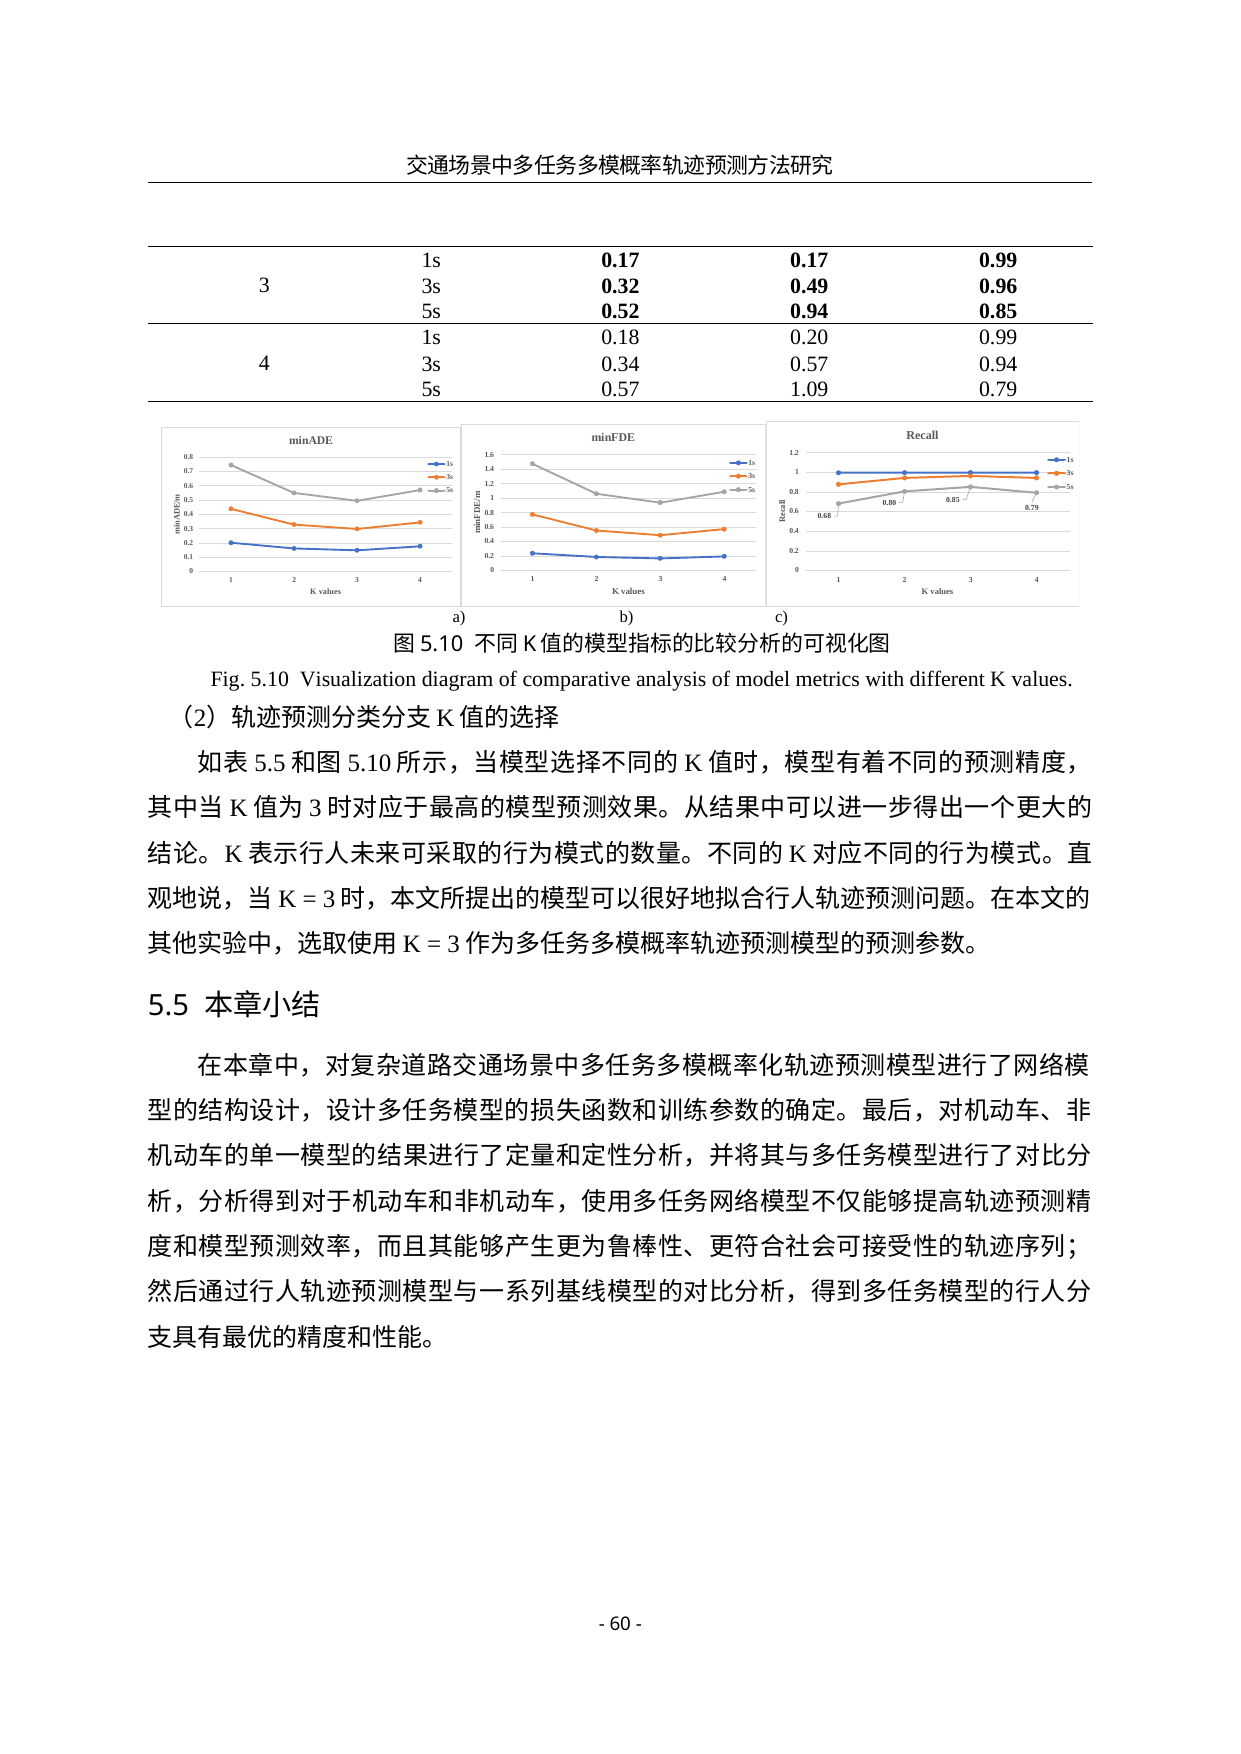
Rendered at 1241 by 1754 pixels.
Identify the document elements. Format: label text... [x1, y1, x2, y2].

table_cell 1.09 [715, 376, 903, 401]
table_cell 0.85 [904, 298, 1092, 323]
text Fig. 5.10 Visualization diagram of comparative analysis of model metrics with different K values. [148, 666, 1092, 691]
table_cell 1s [337, 324, 526, 349]
subtitle 5.5 本章小结 [148, 982, 1092, 1024]
text 如表5.5和图5.10所示，当模型选择不同的K值时，模型有着不同的预测精度，其中当K值为3时对应于最高的模型预测效果。从结果中可以进一步得出一个更大的结论。K表示行人未来可采取的行为模式的数量。不同的K对应不同的行为模式。直观地说，当K = 3时，本文所提出的模型可以很好地拟合行人轨迹预测问题。在本文的其他实验中，选取使用K = 3作为多任务多模概率轨迹预测模型的预测参数。 [148, 743, 1092, 960]
table_cell 0.57 [715, 350, 903, 376]
table_cell 1s [337, 247, 526, 272]
table_cell 0.32 [526, 272, 714, 298]
table_cell 0.96 [904, 272, 1092, 298]
table_cell 0.99 [904, 324, 1092, 349]
table_cell 0.94 [904, 350, 1092, 376]
table_cell 0.34 [526, 350, 714, 376]
table_cell 0.79 [904, 376, 1092, 401]
table_cell 0.99 [904, 247, 1092, 272]
table_cell 0.17 [715, 247, 903, 272]
table_cell 0.49 [715, 272, 903, 298]
text a) b) c) [148, 607, 1092, 626]
table_cell 0.57 [526, 376, 714, 401]
text 在本章中，对复杂道路交通场景中多任务多模概率化轨迹预测模型进行了网络模型的结构设计，设计多任务模型的损失函数和训练参数的确定。最后，对机动车、非机动车的单一模型的结果进行了定量和定性分析，并将其与多任务模型进行了对比分析，分析得到对于机动车和非机动车，使用多任务网络模型不仅能够提高轨迹预测精度和模型预测效率，而且其能够产生更为鲁棒性、更符合社会可接受性的轨迹序列；然后通过行人轨迹预测模型与一系列基线模型的对比分析，得到多任务模型的行人分支具有最优的精度和性能。 [148, 1045, 1092, 1353]
table_cell 5s [337, 376, 526, 401]
table_cell 5s [337, 298, 526, 323]
table_cell 0.94 [715, 298, 903, 323]
text 图5.10 不同K值的模型指标的比较分析的可视化图 [148, 626, 1092, 658]
text （2）轨迹预测分类分支K值的选择 [148, 697, 1092, 733]
table_cell 3 [148, 247, 337, 323]
table_cell 0.17 [526, 247, 714, 272]
table_cell 0.52 [526, 298, 714, 323]
table_cell 0.18 [526, 324, 714, 349]
table_cell 4 [148, 324, 337, 401]
table_cell 3s [337, 350, 526, 376]
table_cell 0.20 [715, 324, 903, 349]
table_cell 3s [337, 272, 526, 298]
